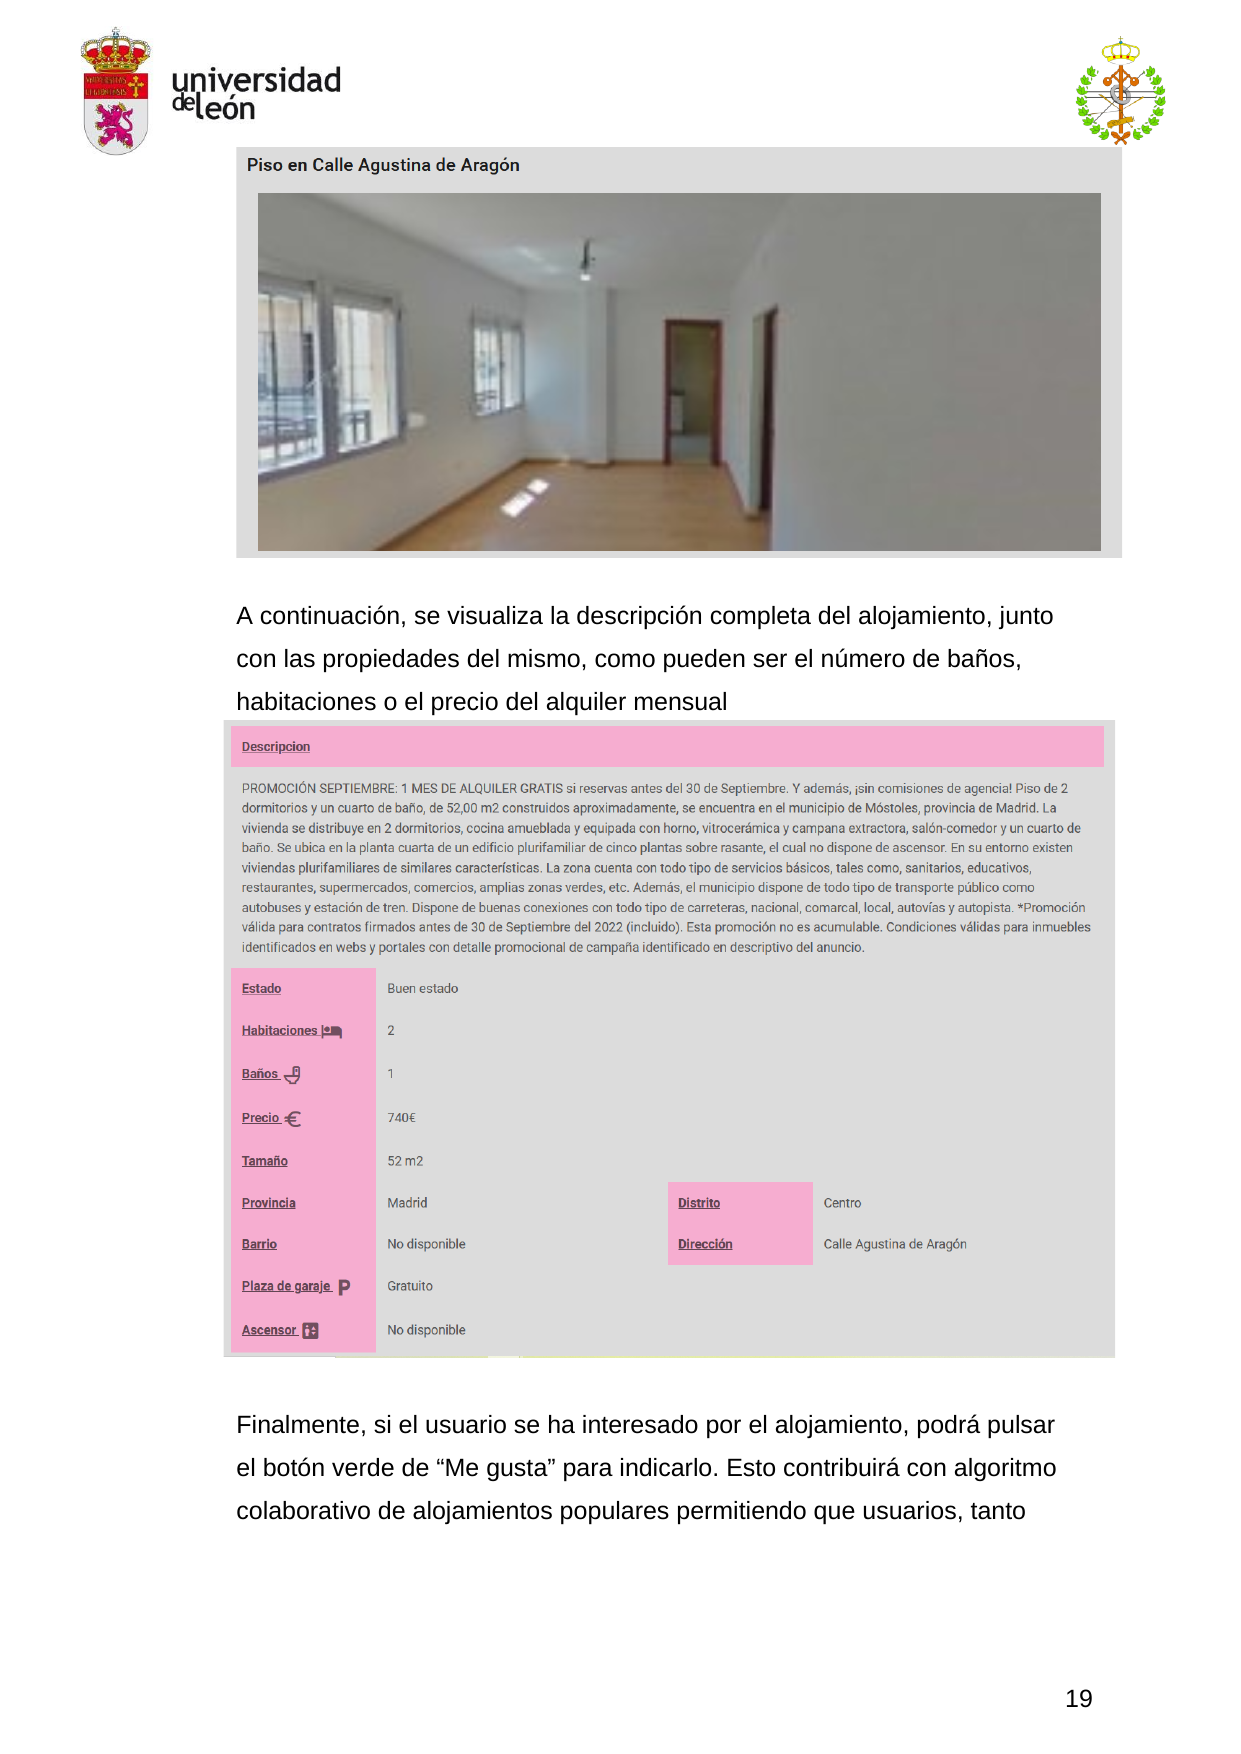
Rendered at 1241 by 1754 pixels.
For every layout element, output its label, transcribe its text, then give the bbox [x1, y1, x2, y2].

picture [80, 26, 1123, 558]
text A continuación, se visualiza la descripción completa del alojamiento, junto con las propiedades del mismo, como pueden ser el número de baños, habitaciones o el precio del alquiler mensual [236, 601, 1063, 716]
picture [1075, 36, 1166, 145]
picture [223, 720, 1116, 1358]
